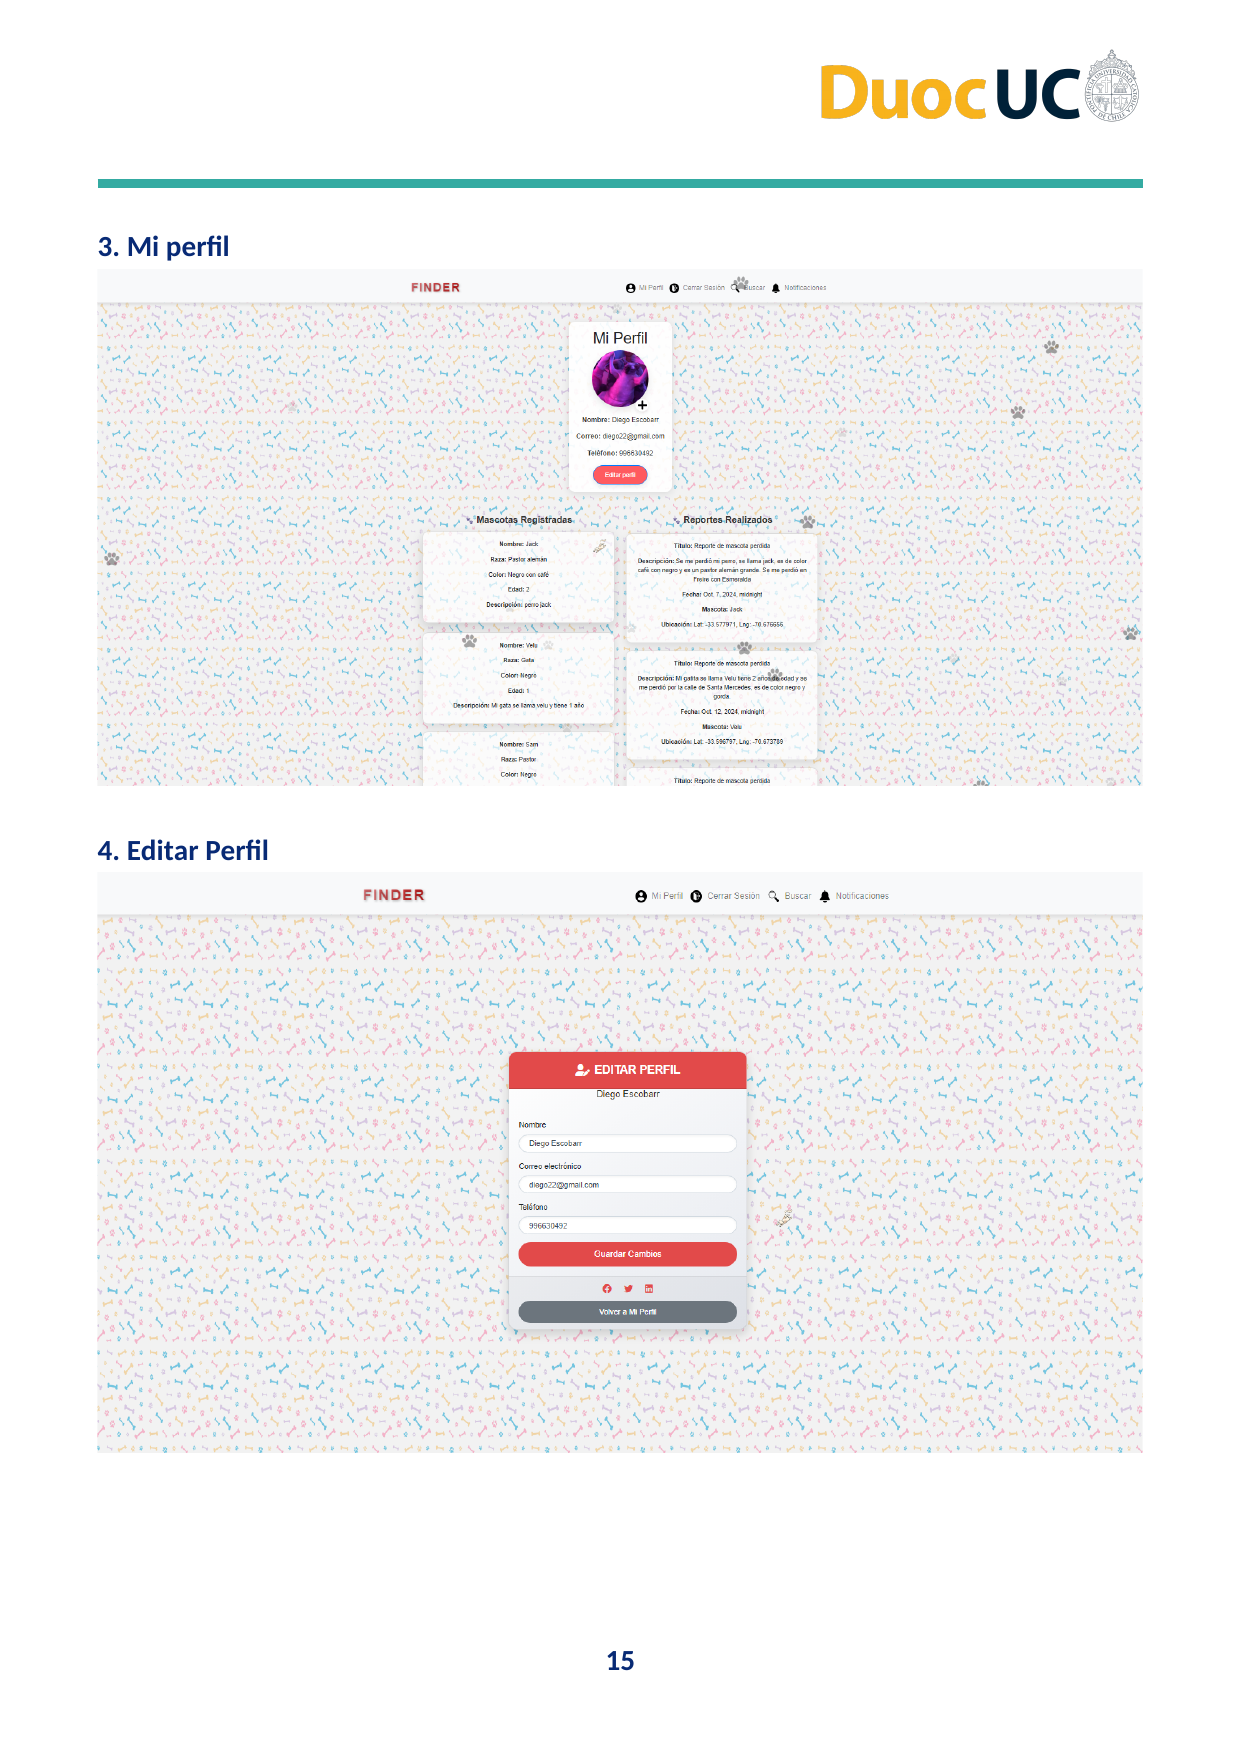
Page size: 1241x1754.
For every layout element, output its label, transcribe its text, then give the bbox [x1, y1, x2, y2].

text 3. Mi perfil [97, 228, 1143, 264]
picture [97, 872, 1143, 1453]
picture [97, 269, 1143, 786]
text 4. Editar Perfil [97, 832, 1143, 867]
picture [817, 45, 1143, 126]
